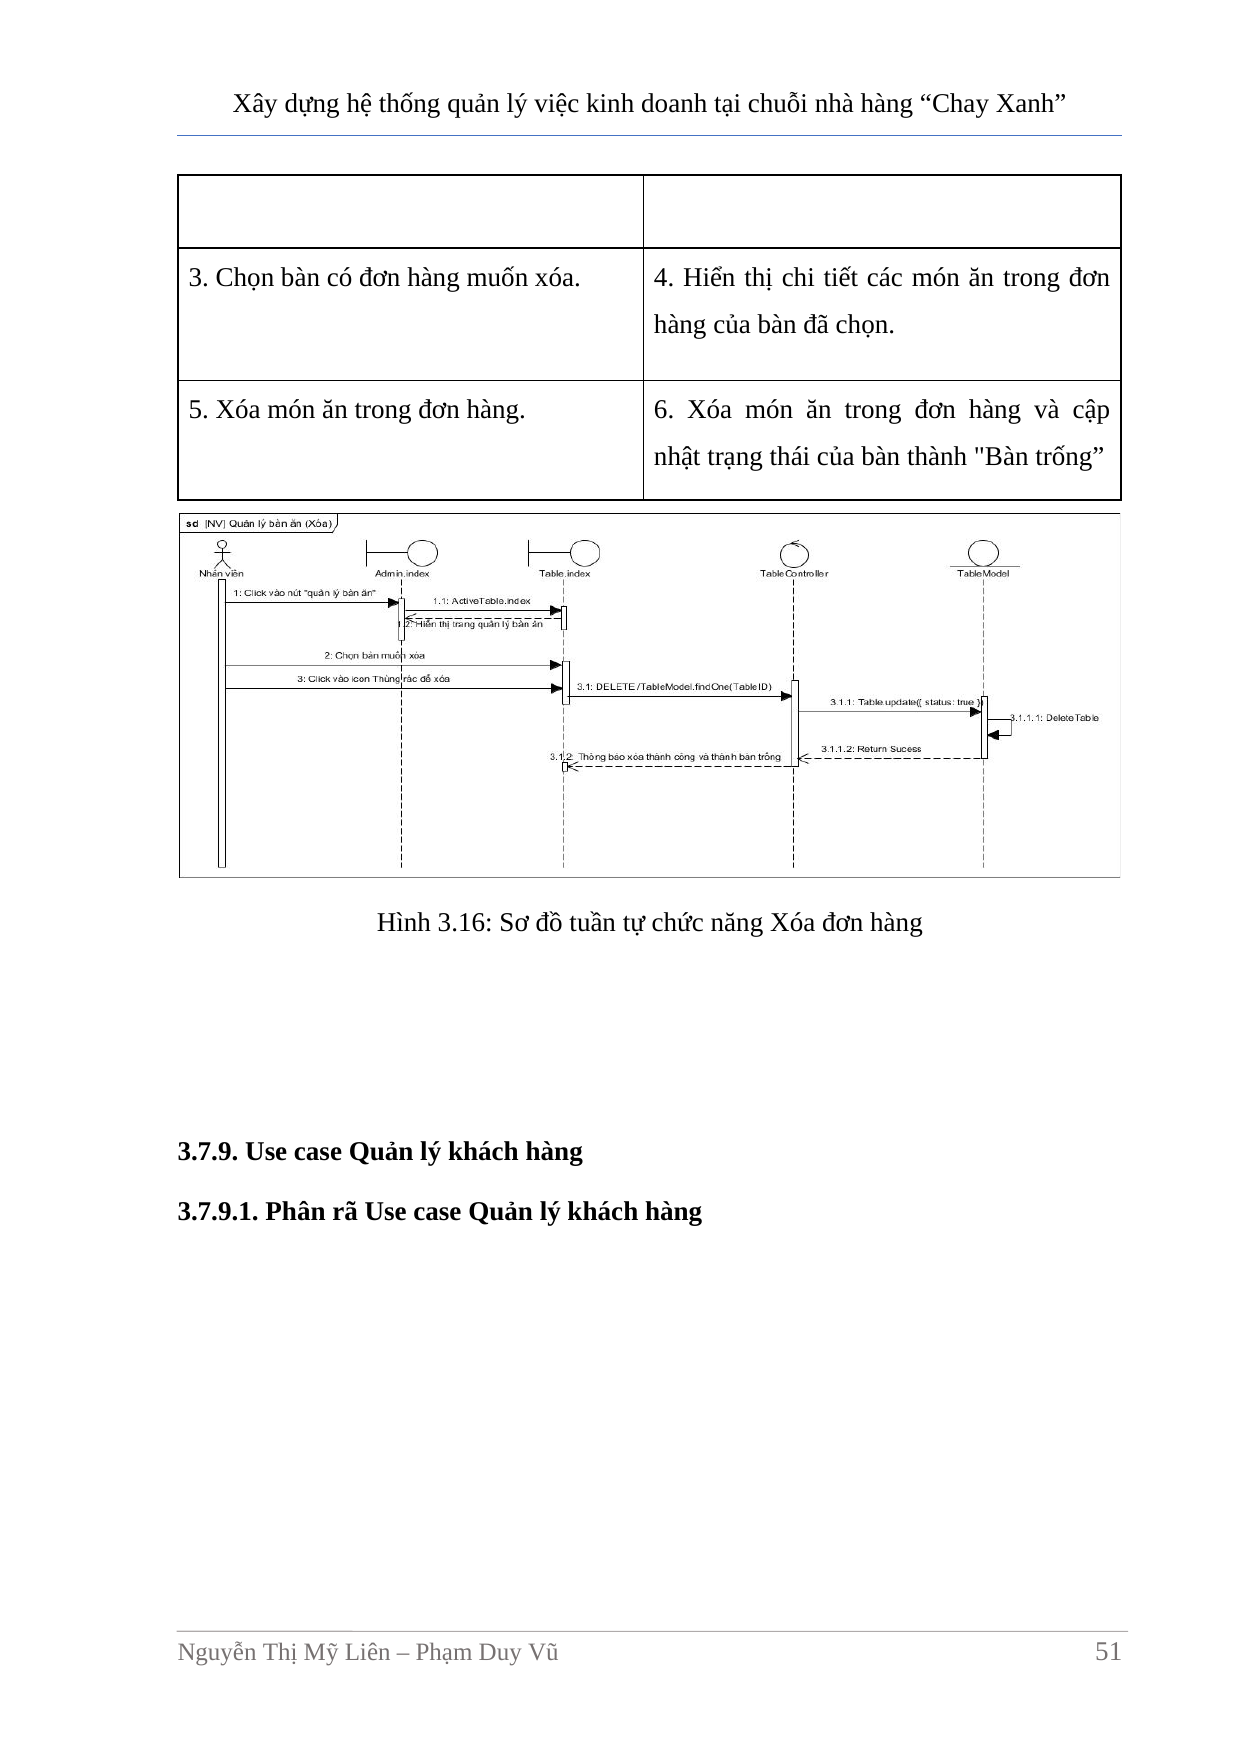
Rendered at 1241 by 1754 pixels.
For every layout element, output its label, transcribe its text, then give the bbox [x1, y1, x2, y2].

table_cell 4. Hiển thị chi tiết các món ăn trong đơn hàng của bàn đã chọn. [644, 249, 1120, 379]
text Phân rã Use case Quản lý khách hàng [177, 1195, 1122, 1226]
table_cell 6. Xóa món ăn trong đơn hàng và cập nhật trạng thái của bàn thành "Bàn trống” [644, 381, 1120, 499]
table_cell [179, 176, 643, 247]
picture [179, 513, 1121, 878]
table_cell 5. Xóa món ăn trong đơn hàng. [179, 381, 643, 499]
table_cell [644, 176, 1120, 247]
table_cell 3. Chọn bàn có đơn hàng muốn xóa. [179, 249, 643, 379]
text Use case Quản lý khách hàng [177, 1136, 1122, 1167]
